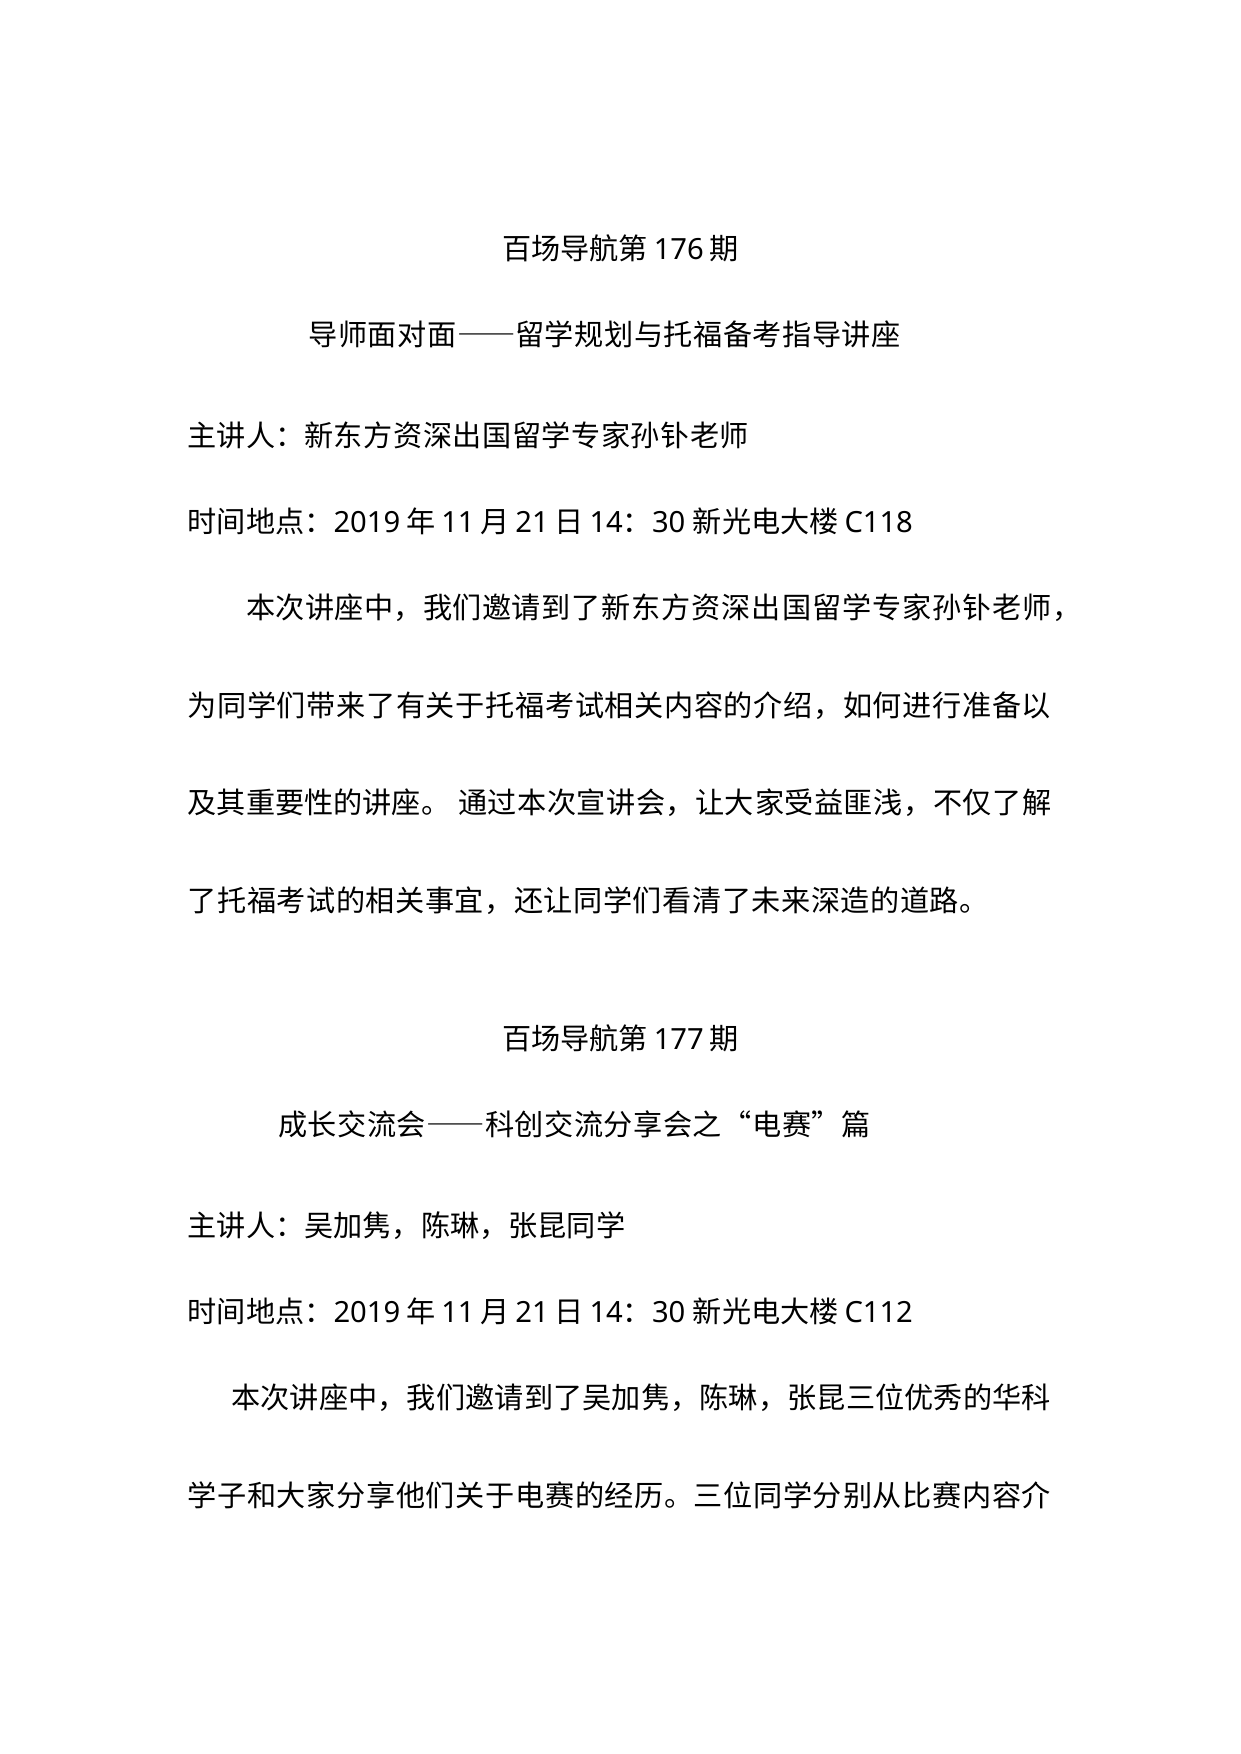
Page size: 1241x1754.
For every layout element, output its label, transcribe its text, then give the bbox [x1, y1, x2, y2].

text 本次讲座中，我们邀请到了新东方资深出国留学专家孙钋老师，为同学们带来了有关于托福考试相关内容的介绍，如何进行准备以及其重要性的讲座。 通过本次宣讲会，让大家受益匪浅，不仅了解了托福考试的相关事宜，还让同学们看清了未来深造的道路。 [187, 573, 1053, 931]
text 时间地点：2019年11月21日14：30 新光电大楼C118 [187, 487, 1053, 552]
text 时间地点：2019年11月21日14：30 新光电大楼C112 [187, 1277, 1053, 1342]
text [187, 1363, 1053, 1526]
text 主讲人：新东方资深出国留学专家孙钋老师 [187, 401, 1053, 466]
subtitle 导师面对面——留学规划与托福备考指导讲座 [187, 300, 1053, 365]
text 主讲人：吴加隽，陈琳，张昆同学 [187, 1191, 1053, 1256]
text 百场导航第177期 [187, 1004, 1053, 1069]
subtitle 成长交流会——科创交流分享会之“电赛”篇 [187, 1091, 1053, 1156]
text 百场导航第176期 [187, 214, 1053, 279]
